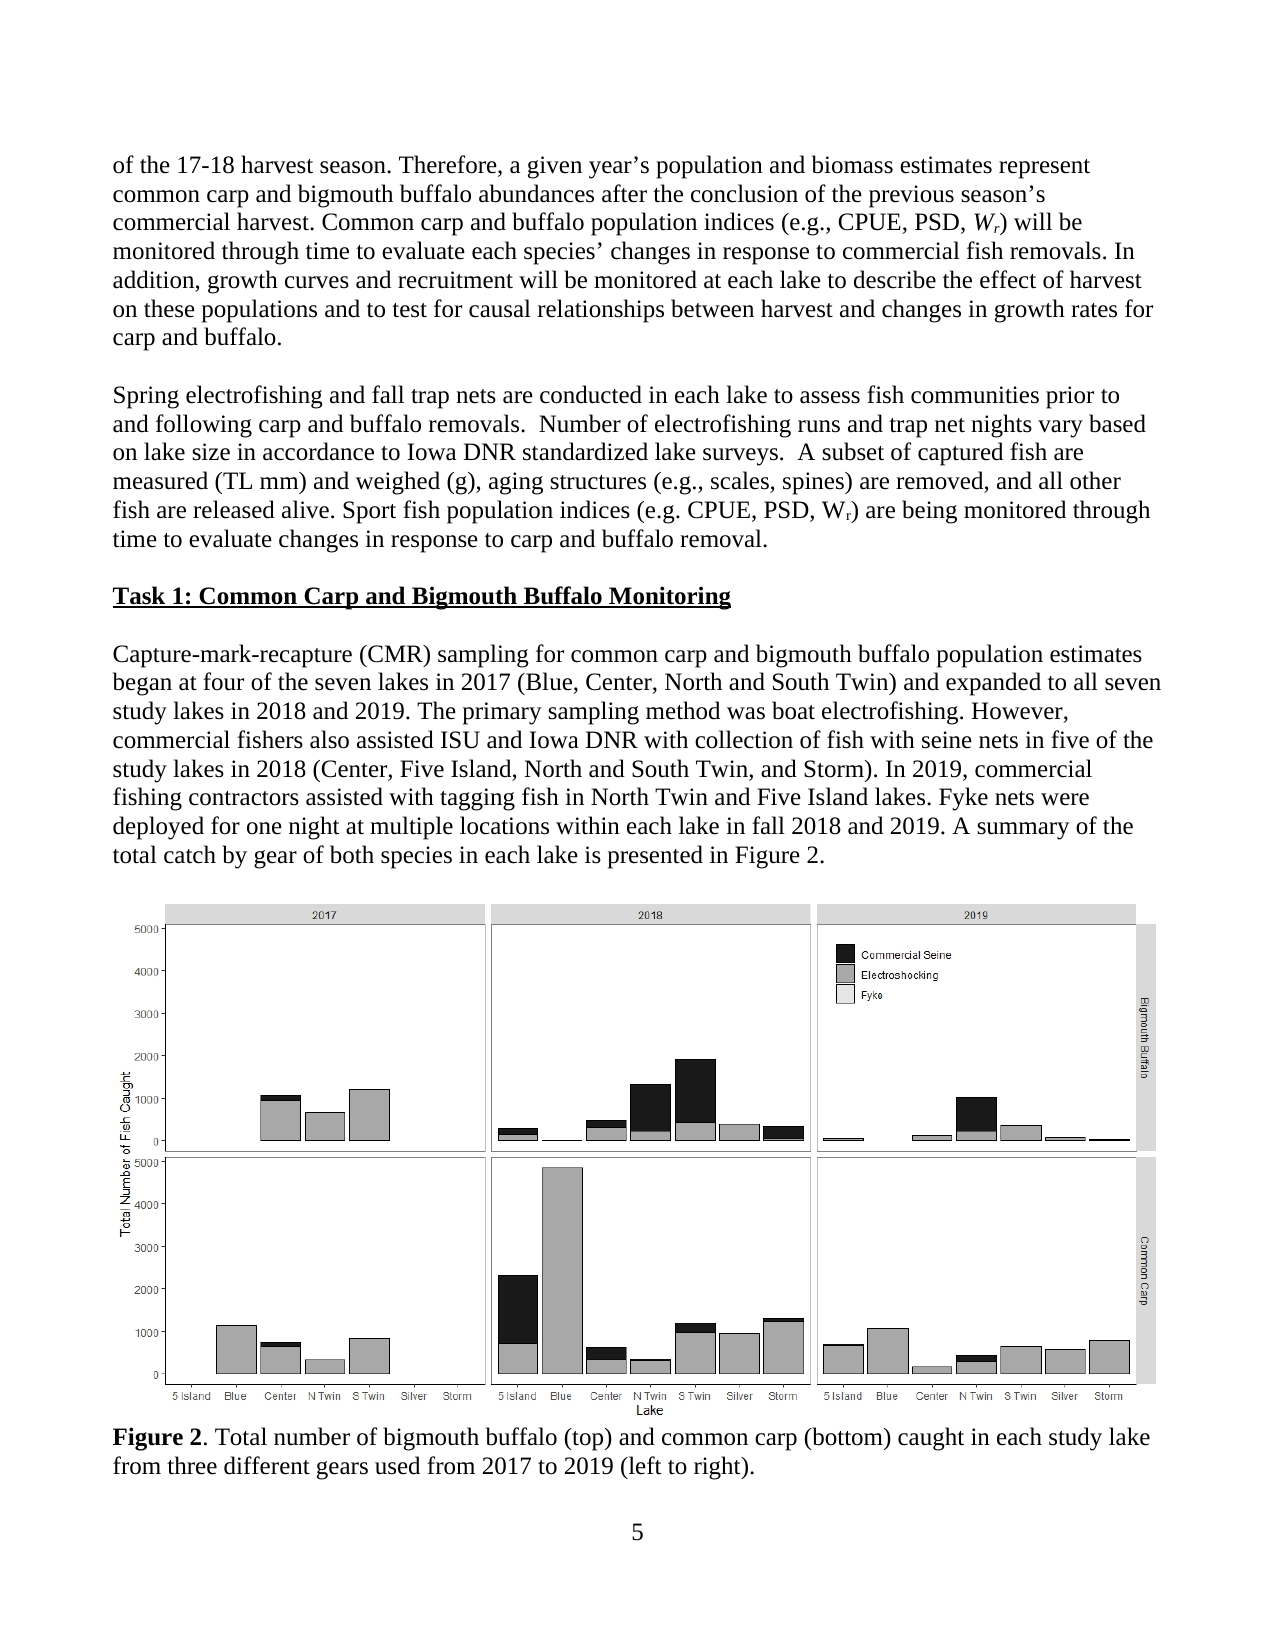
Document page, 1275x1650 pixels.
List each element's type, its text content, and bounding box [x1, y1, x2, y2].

text Figure 2. Total number of bigmouth buffalo (top) and common carp (bottom) caught in each study lake from three different gears used from 2017 to 2019 (left to right). [112, 1423, 1162, 1480]
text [112, 150, 1162, 351]
text Task 1: Common Carp and Bigmouth Buffalo Monitoring [112, 581, 1162, 610]
text Spring electrofishing and fall trap nets are conducted in each lake to assess fish communities prior to and following carp and buffalo removals. Number of electrofishing runs and trap net nights vary based on lake size in accordance to Iowa DNR standardized lake surveys. A subset of captured fish are measured (TL mm) and weighed (g), aging structures (e.g., scales, spines) are removed, and all other fish are released alive. Sport fish population indices (e.g. CPUE, PSD, Wr) are being monitored through time to evaluate changes in response to carp and buffalo removal. [112, 380, 1162, 552]
picture [112, 897, 1163, 1423]
text Capture-mark-recapture (CMR) sampling for common carp and bigmouth buffalo population estimates began at four of the seven lakes in 2017 (Blue, Center, North and South Twin) and expanded to all seven study lakes in 2018 and 2019. The primary sampling method was boat electrofishing. However, commercial fishers also assisted ISU and Iowa DNR with collection of fish with seine nets in five of the study lakes in 2018 (Center, Five Island, North and South Twin, and Storm). In 2019, commercial fishing contractors assisted with tagging fish in North Twin and Five Island lakes. Fyke nets were deployed for one night at multiple locations within each lake in fall 2018 and 2019. A summary of the total catch by gear of both species in each lake is presented in Figure 2. [112, 639, 1162, 869]
